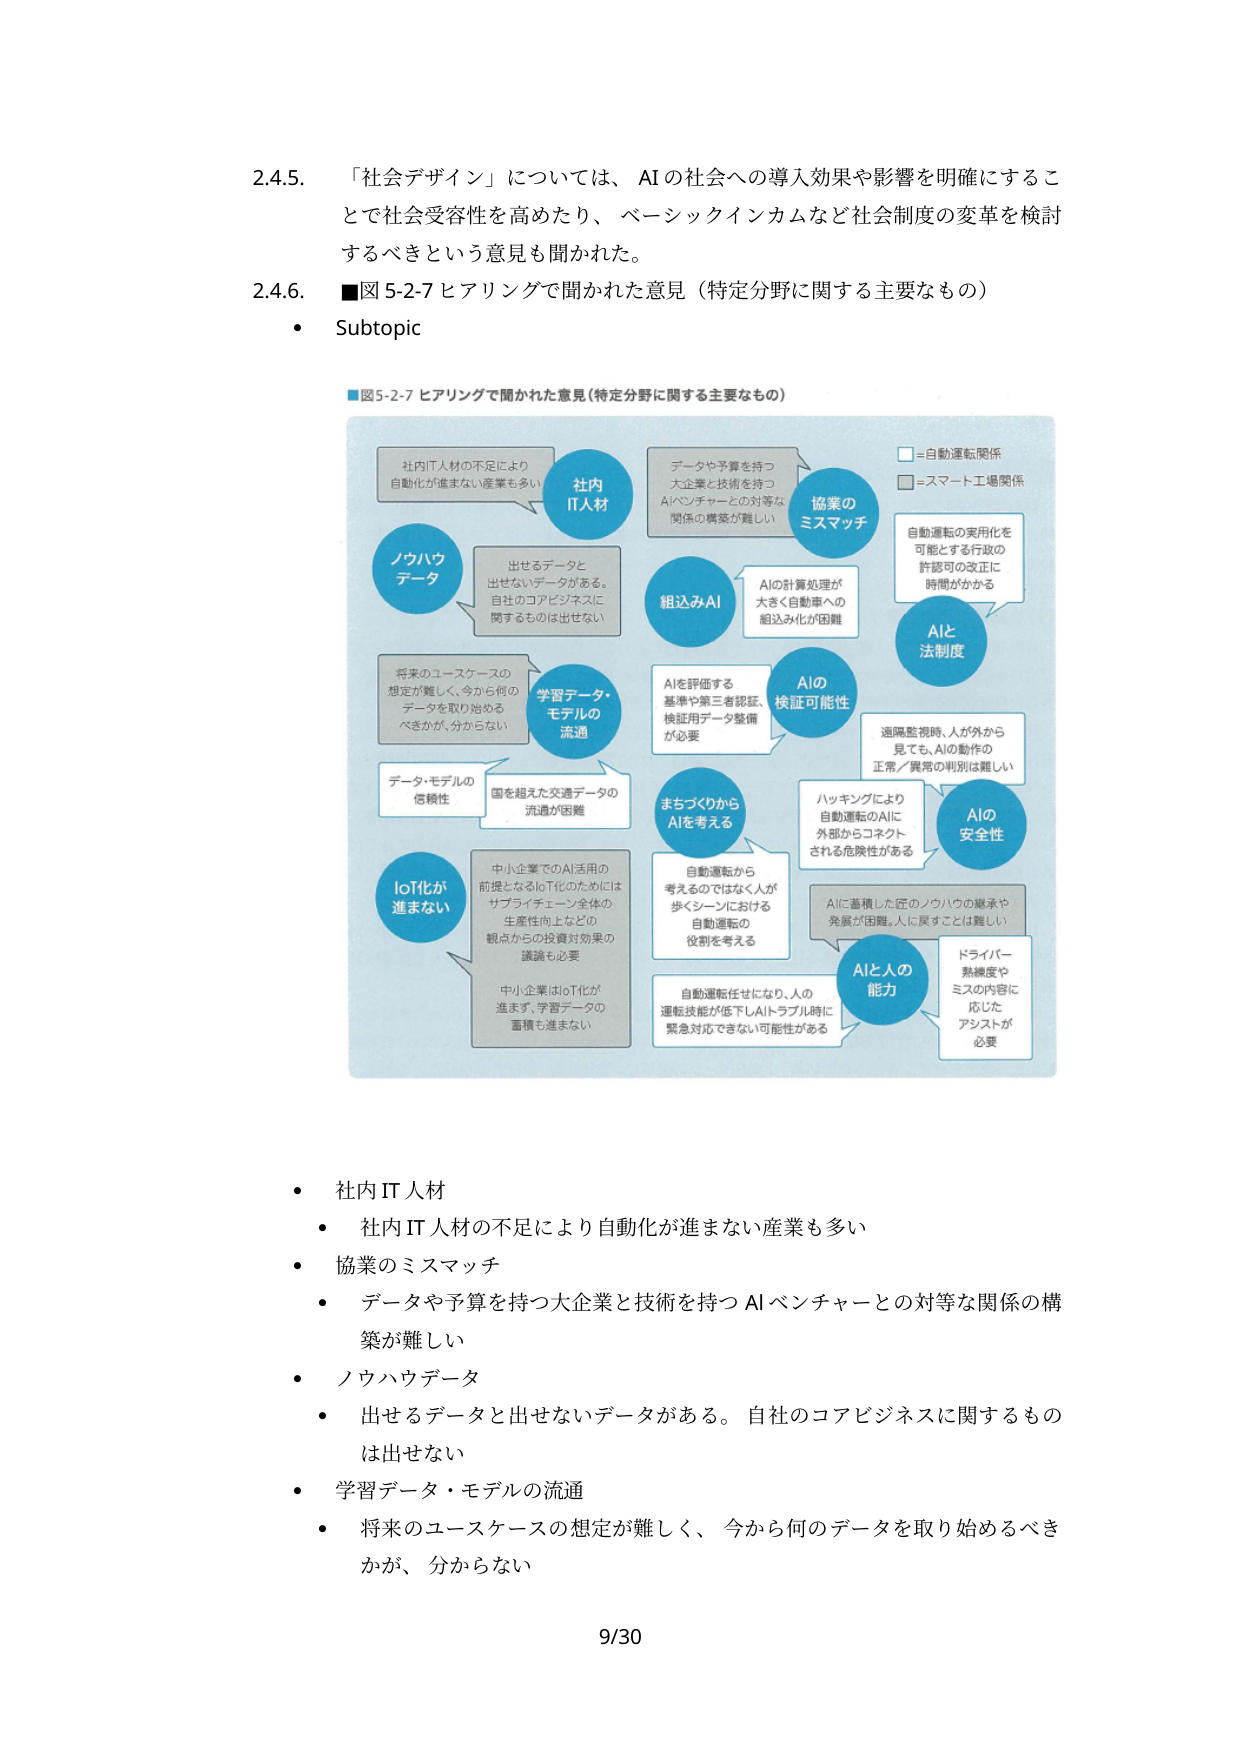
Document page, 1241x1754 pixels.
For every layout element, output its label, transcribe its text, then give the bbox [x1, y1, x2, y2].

list ■図5-2-7ヒアリングで聞かれた意見（特定分野に関する主要なもの） [252, 271, 1063, 308]
list 学習データ・モデルの流通 [294, 1471, 1063, 1508]
list 将来のユースケースの想定が難しく、 今から何のデータを取り始めるべきかが、 分からない [319, 1508, 1063, 1583]
picture [335, 383, 1063, 1086]
list 協業のミスマッチ [294, 1246, 1063, 1283]
list Subtopic [294, 308, 1063, 346]
list データや予算を持つ大企業と技術を持つAlベンチャーとの対等な関係の構築が難しい [319, 1283, 1063, 1358]
list 出せるデータと出せないデータがある。 自社のコアビジネスに関するものは出せない [319, 1396, 1063, 1471]
list 社内IT人材 [294, 1171, 1063, 1208]
list 社内IT人材の不足により自動化が進まない産業も多い [319, 1208, 1063, 1246]
list 「社会デザイン」については、 AIの社会への導入効果や影響を明確にすることで社会受容性を高めたり、 ベーシックインカムなど社会制度の変革を検討するべきという意見も聞かれた。 [252, 158, 1063, 271]
list ノウハウデータ [294, 1358, 1063, 1396]
